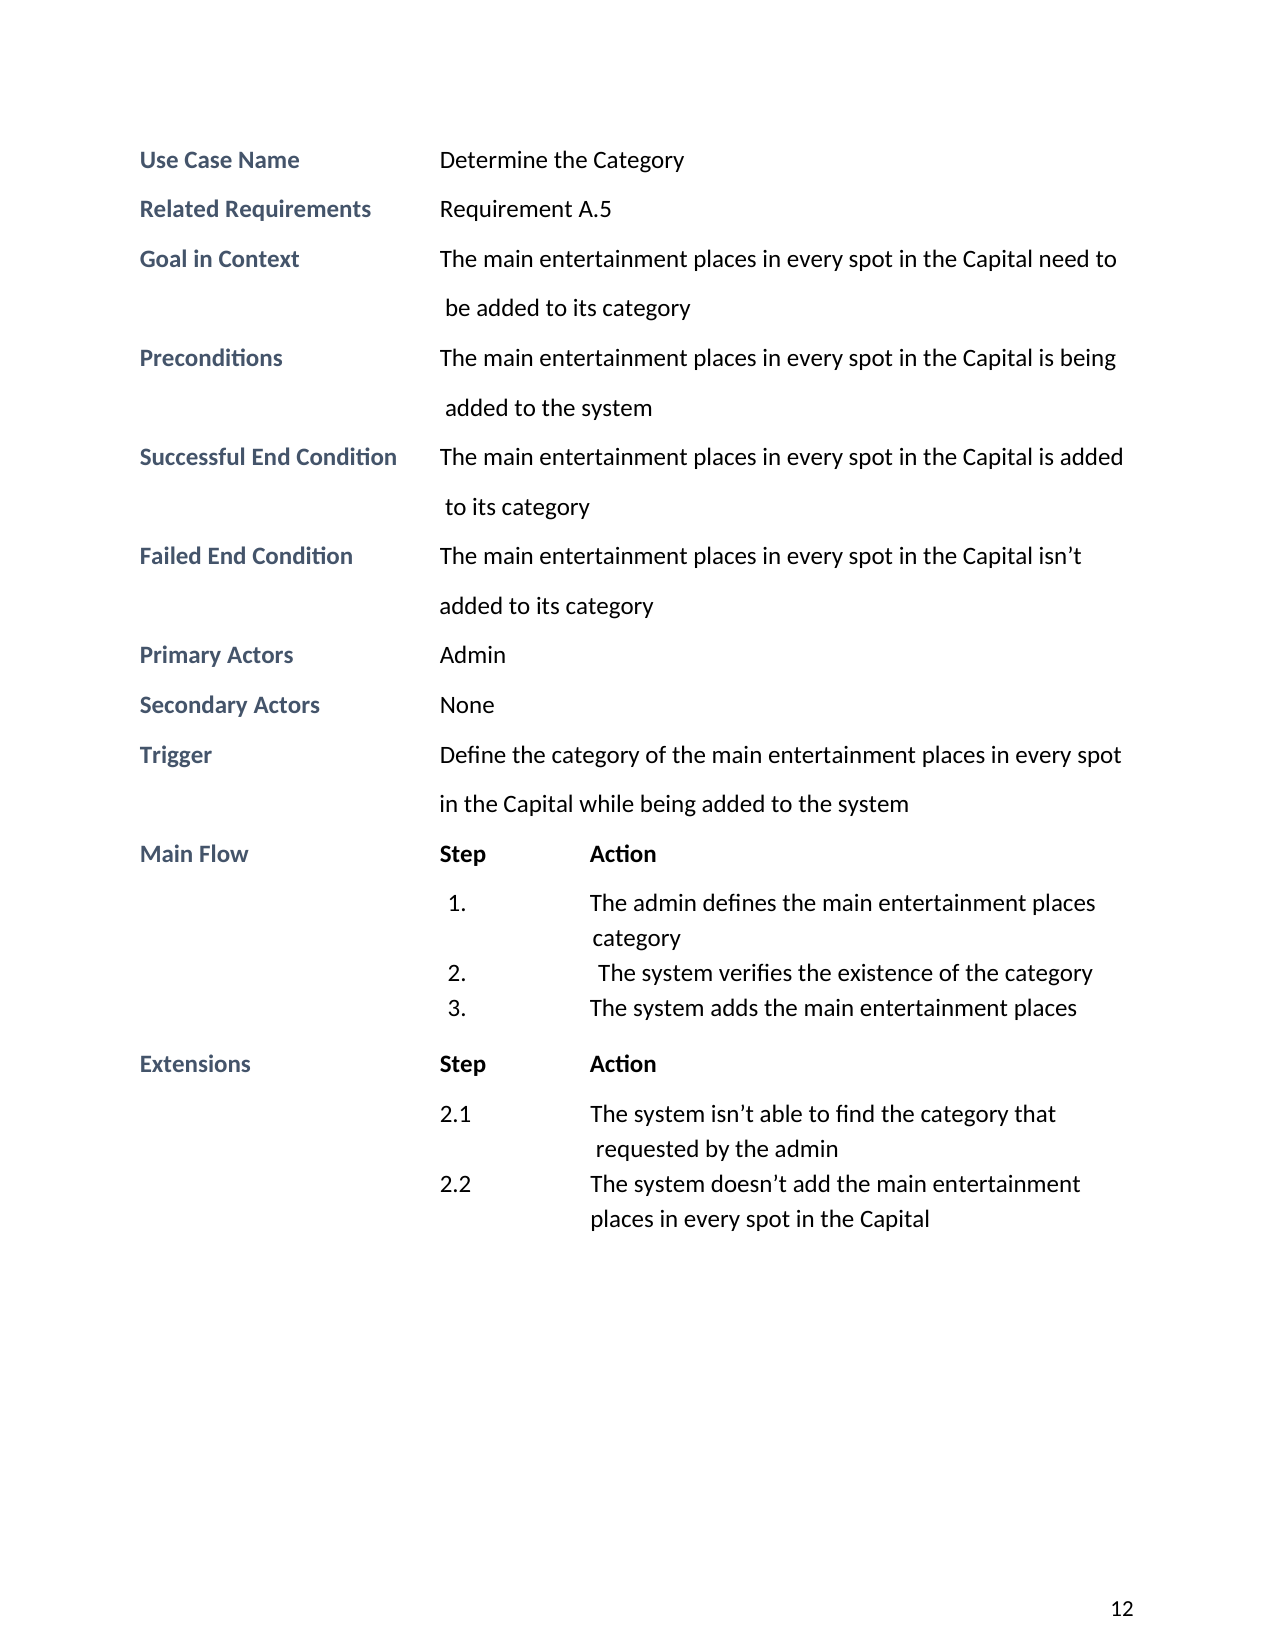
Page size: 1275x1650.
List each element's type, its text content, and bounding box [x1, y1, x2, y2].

list The system verifies the existence of the category [447, 957, 1133, 988]
text Preconditions The main entertainment places in every spot in the Capital is being [139, 342, 1133, 373]
text in the Capital while being added to the system [139, 788, 1133, 819]
text Related Requirements Requirement A.5 [139, 193, 1133, 224]
text Use Case Name Determine the Category [139, 144, 1133, 174]
text Secondary Actors None [139, 689, 1133, 720]
text to its category [139, 491, 1133, 521]
text be added to its category [139, 292, 1133, 323]
list The system adds the main entertainment places [447, 992, 1133, 1023]
list category [485, 922, 1133, 953]
text Main Flow Step Action [139, 838, 1133, 868]
text Goal in Context The main entertainment places in every spot in the Capital need to [139, 243, 1133, 273]
list The admin defines the main entertainment places [447, 887, 1133, 918]
text Successful End Condition The main entertainment places in every spot in the Capital is added [139, 441, 1133, 472]
text Failed End Condition The main entertainment places in every spot in the Capital isn’t [139, 540, 1133, 571]
text Extensions Step Action [139, 1048, 1133, 1079]
list The system isn’t able to find the category that [439, 1098, 1133, 1128]
text Primary Actors Admin [139, 639, 1133, 670]
list requested by the admin [477, 1133, 1133, 1163]
list The system doesn’t add the main entertainment [439, 1168, 1133, 1198]
text Trigger Define the category of the main entertainment places in every spot [139, 739, 1133, 769]
text added to the system [139, 392, 1133, 422]
text added to its category [139, 590, 1133, 621]
list places in every spot in the Capital [477, 1203, 1133, 1233]
